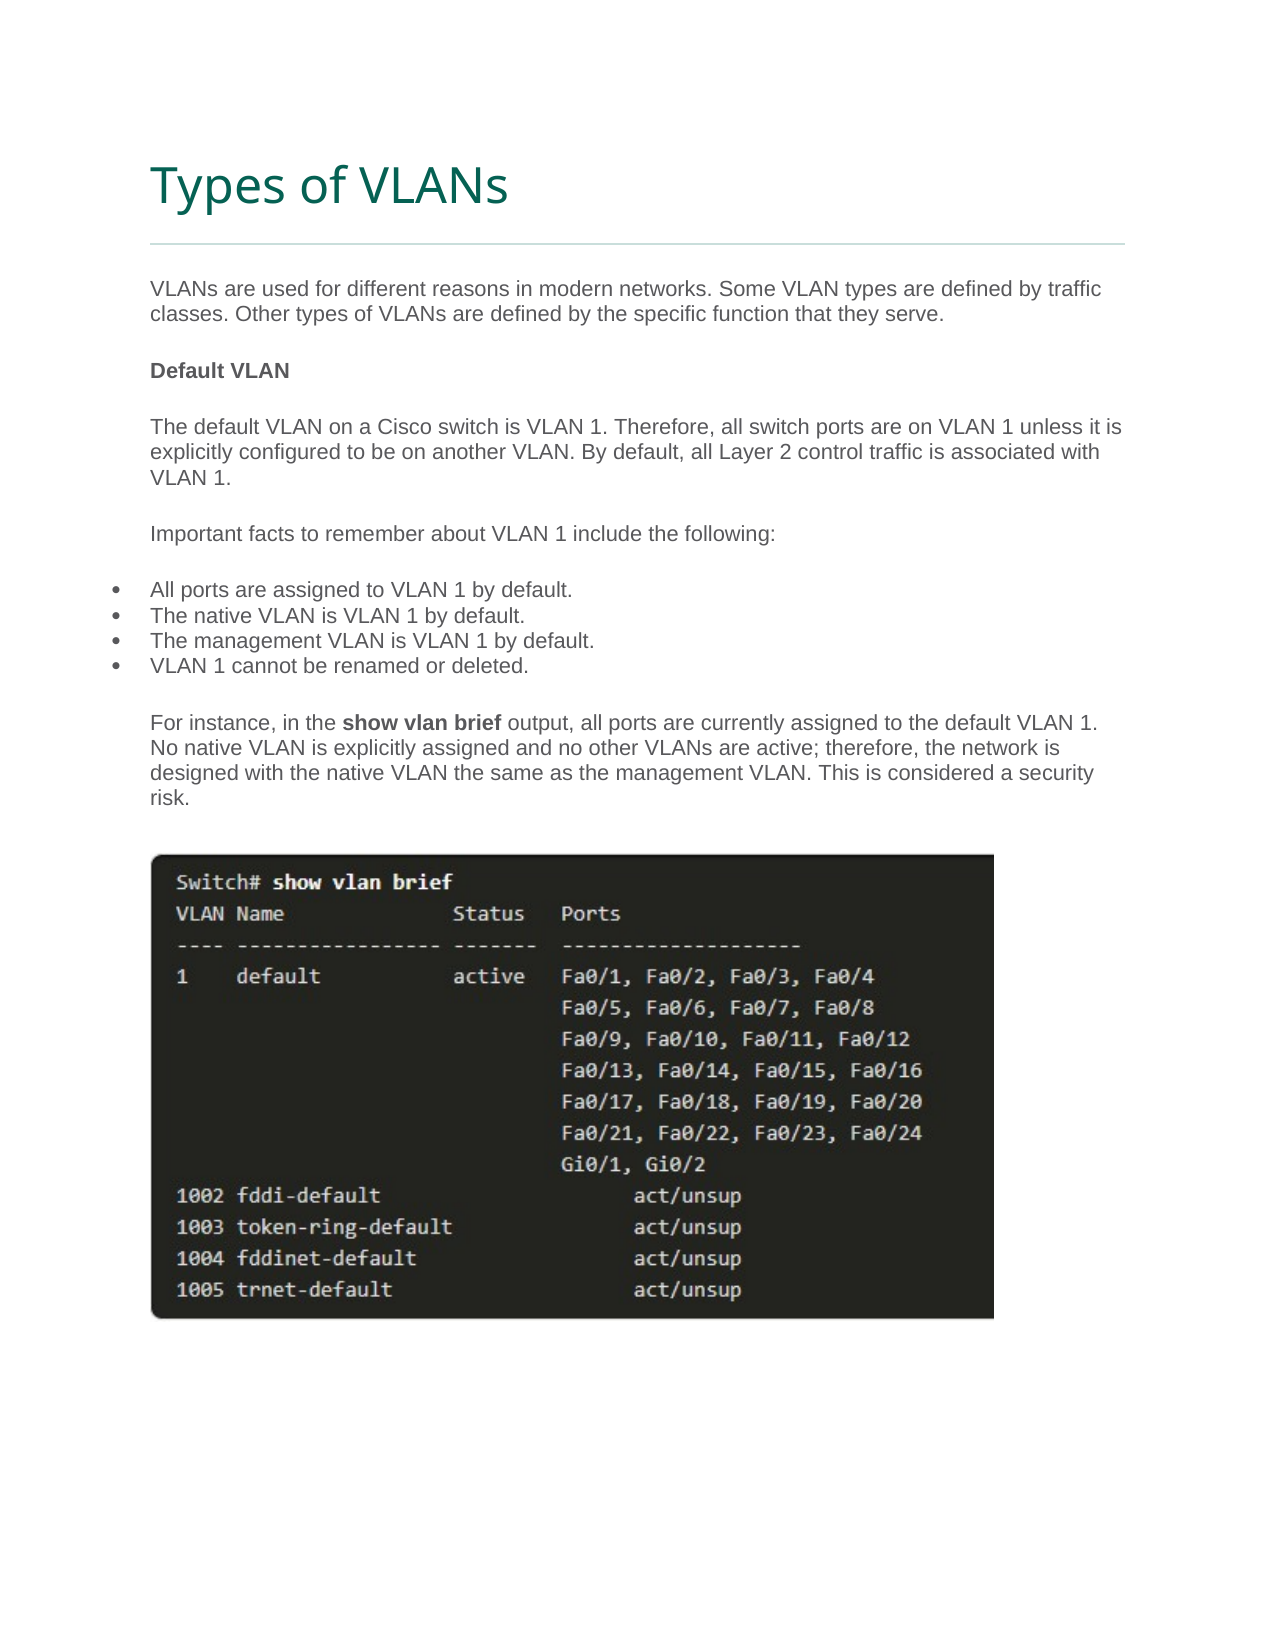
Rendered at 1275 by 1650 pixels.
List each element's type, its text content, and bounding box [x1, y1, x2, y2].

list The native VLAN is VLAN 1 by default. [112, 603, 1125, 628]
text Default VLAN [150, 358, 1125, 383]
picture [150, 841, 994, 1322]
subtitle Types of VLANs [150, 150, 1125, 243]
text VLANs are used for different reasons in modern networks. Some VLAN types are defined by traffic classes. Other types of VLANs are defined by the specific function that they serve. [150, 276, 1125, 326]
text Important facts to remember about VLAN 1 include the following: [150, 521, 1125, 546]
text For instance, in the show vlan brief output, all ports are currently assigned to the default VLAN 1. No native VLAN is explicitly assigned and no other VLANs are active; therefore, the network is designed with the native VLAN the same as the management VLAN. This is considered a security risk. [150, 709, 1125, 810]
text The default VLAN on a Cisco switch is VLAN 1. Therefore, all switch ports are on VLAN 1 unless it is explicitly configured to be on another VLAN. By default, all Layer 2 control traffic is associated with VLAN 1. [150, 414, 1125, 490]
list VLAN 1 cannot be renamed or deleted. [112, 653, 1125, 678]
list The management VLAN is VLAN 1 by default. [112, 628, 1125, 653]
list All ports are assigned to VLAN 1 by default. [112, 577, 1125, 603]
